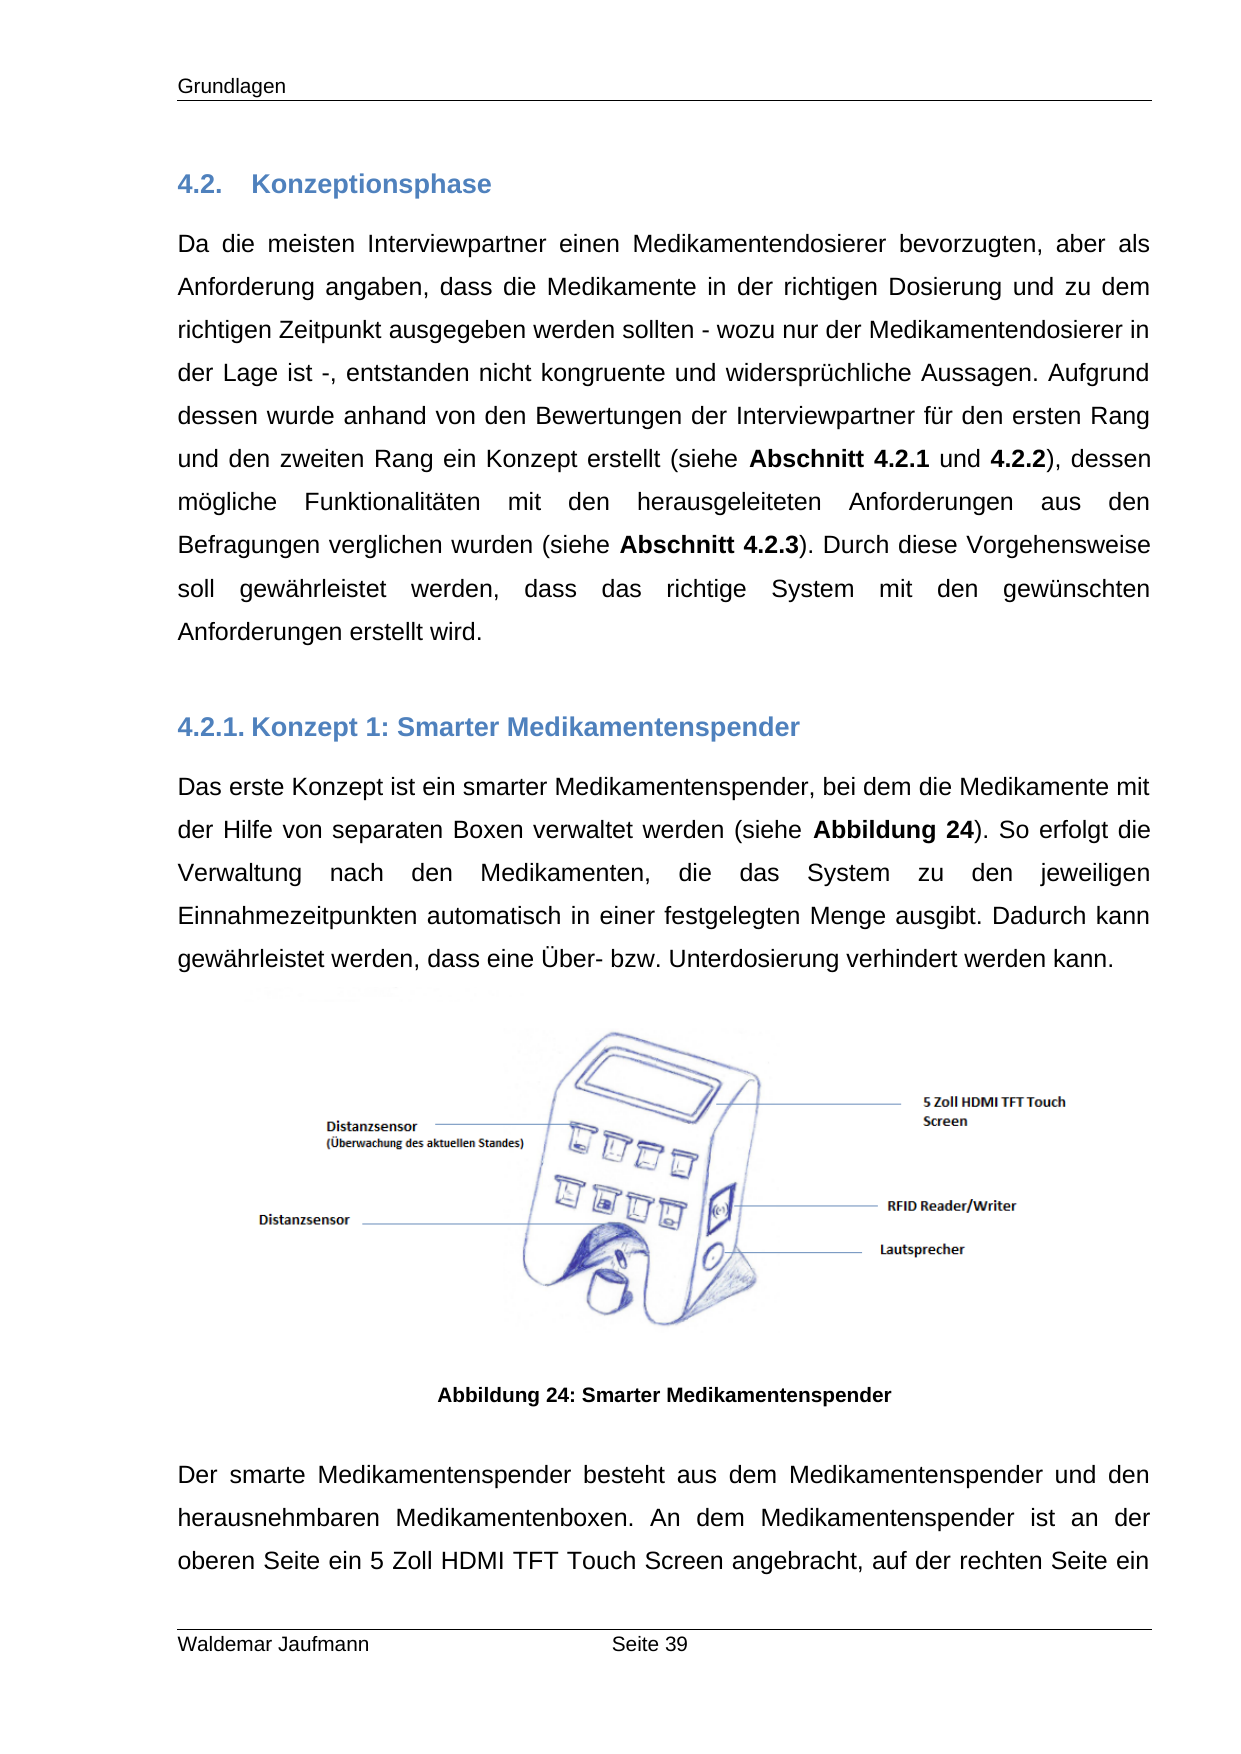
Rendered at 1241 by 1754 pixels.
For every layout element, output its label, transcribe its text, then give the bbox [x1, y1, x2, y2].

text Da die meisten Interviewpartner einen Medikamentendosierer bevorzugten, aber als Anforderung angaben, dass die Medikamente in der richtigen Dosierung und zu dem richtigen Zeitpunkt ausgegeben werden sollten - wozu nur der Medikamentendosierer in der Lage ist -, entstanden nicht kongruente und widersprüchliche Aussagen. Aufgrund dessen wurde anhand von den Bewertungen der Interviewpartner für den ersten Rang und den zweiten Rang ein Konzept erstellt (siehe Abschnitt 4.2.1 und 4.2.2), dessen mögliche Funktionalitäten mit den herausgeleiteten Anforderungen aus den Befragungen verglichen wurden (siehe Abschnitt 4.2.3). Durch diese Vorgehensweise soll gewährleistet werden, dass das richtige System mit den gewünschten Anforderungen erstellt wird. [177, 228, 1152, 645]
subtitle Konzeptionsphase [177, 168, 1152, 200]
subtitle Konzept 1: Smarter Medikamentenspender [177, 709, 1152, 743]
text Abbildung 24: Smarter Medikamentenspender [177, 1382, 1152, 1406]
text Das erste Konzept ist ein smarter Medikamentenspender, bei dem die Medikamente mit der Hilfe von separaten Boxen verwaltet werden (siehe Abbildung 24). So erfolgt die Verwaltung nach den Medikamenten, die das System zu den jeweiligen Einnahmezeitpunkten automatisch in einer festgelegten Menge ausgibt. Dadurch kann gewährleistet werden, dass eine Über- bzw. Unterdosierung verhindert werden kann. [177, 771, 1152, 973]
picture [244, 987, 1085, 1356]
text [177, 1460, 1152, 1575]
